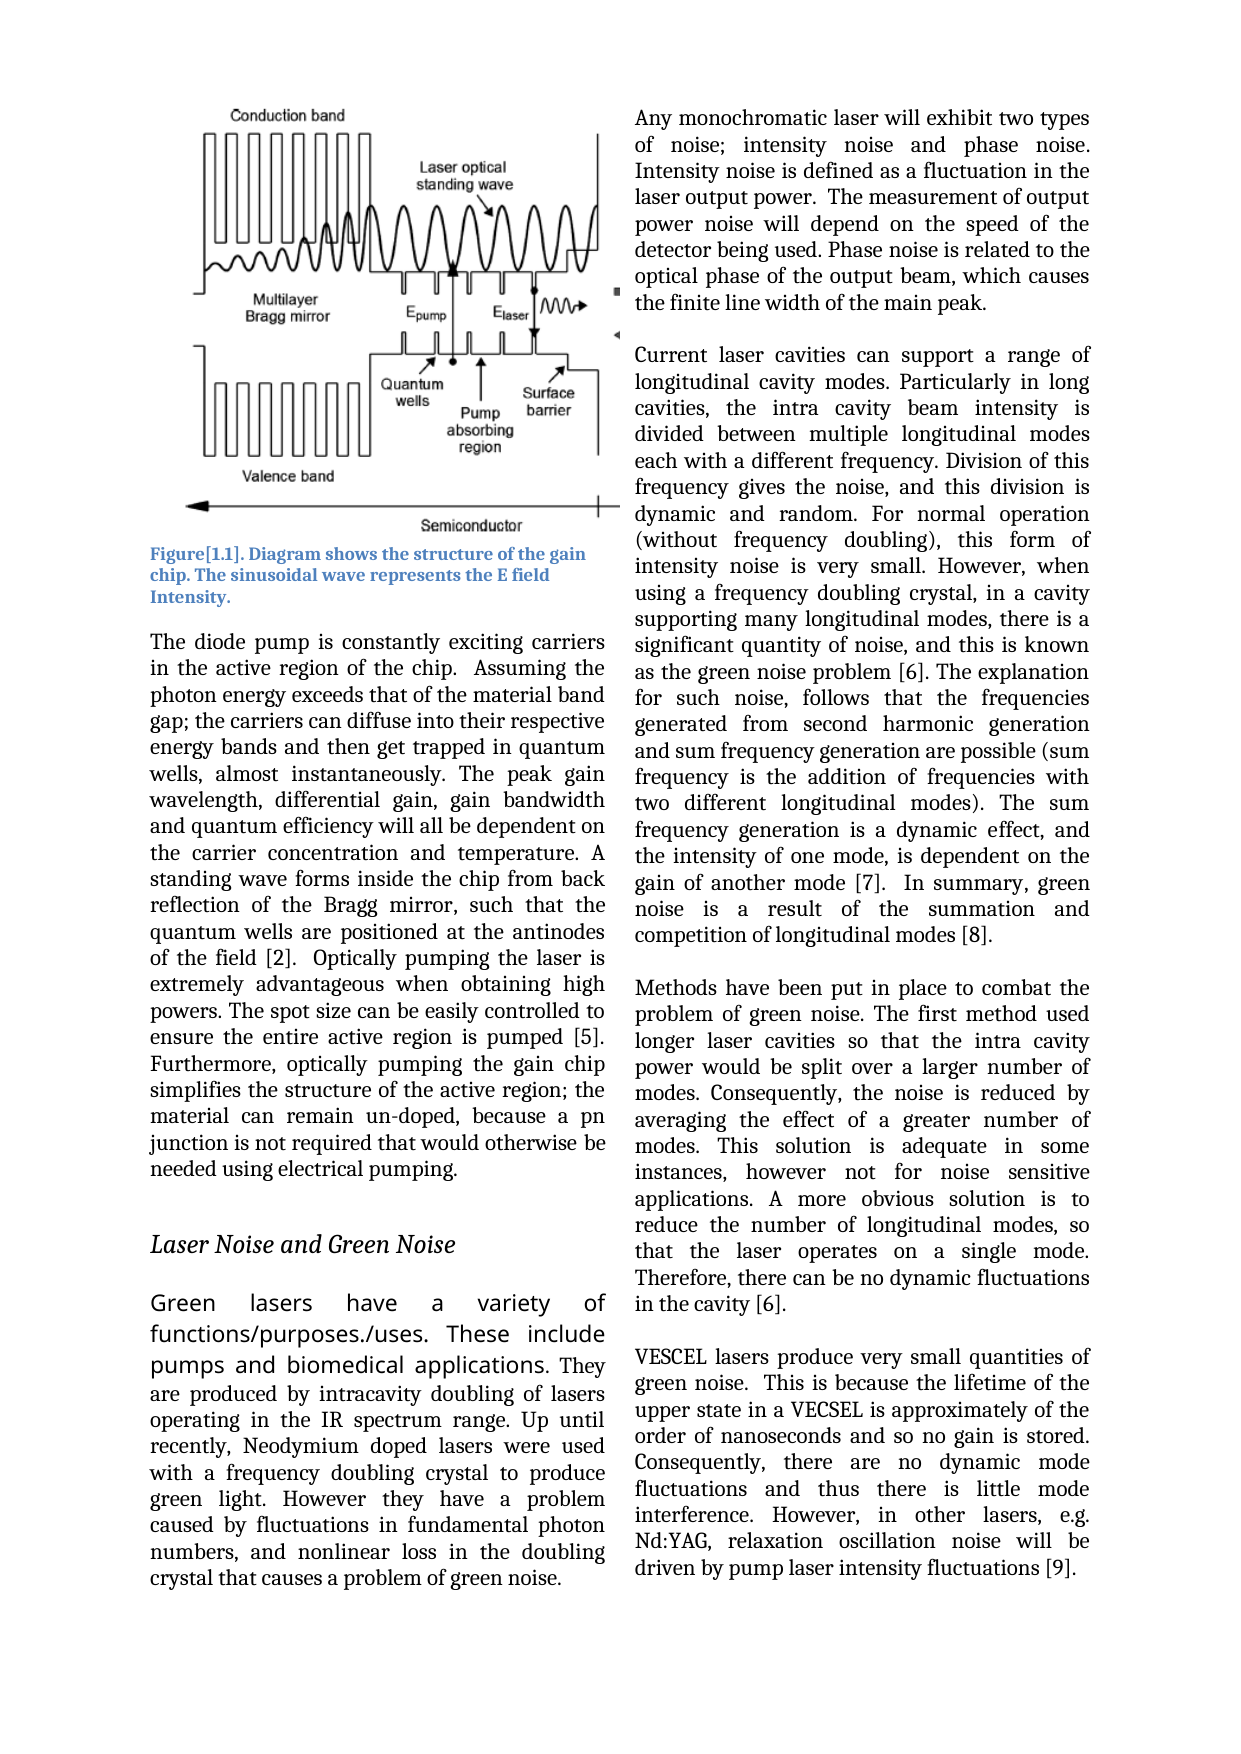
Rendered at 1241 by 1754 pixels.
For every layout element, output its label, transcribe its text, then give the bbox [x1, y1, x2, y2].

subtitle Laser Noise and Green Noise [150, 1229, 606, 1260]
text Any monochromatic laser will exhibit two types of noise; intensity noise and phase noise. Intensity noise is defined as a fluctuation in the laser output power. The measurement of output power noise will depend on the speed of the detector being used. Phase noise is related to the optical phase of the output beam, which causes the finite line width of the main peak. [634, 105, 1090, 316]
picture [150, 105, 620, 544]
text VESCEL lasers produce very small quantities of green noise. This is because the lifetime of the upper state in a VECSEL is approximately of the order of nanoseconds and so no gain is stored. Consequently, there are no dynamic mode fluctuations and thus there is little mode interference. However, in other lasers, e.g. Nd:YAG, relaxation oscillation noise will be driven by pump laser intensity fluctuations [9]. [634, 1344, 1090, 1581]
text Current laser cavities can support a range of longitudinal cavity modes. Particularly in long cavities, the intra cavity beam intensity is divided between multiple longitudinal modes each with a different frequency. Division of this frequency gives the noise, and this division is dynamic and random. For normal operation (without frequency doubling), this form of intensity noise is very small. However, when using a frequency doubling crystal, in a cavity supporting many longitudinal modes, there is a significant quantity of noise, and this is known as the green noise problem [6]. The explanation for such noise, follows that the frequencies generated from second harmonic generation and sum frequency generation are possible (sum frequency is the addition of frequencies with two different longitudinal modes). The sum frequency generation is a dynamic effect, and the intensity of one mode, is dependent on the gain of another mode [7]. In summary, green noise is a result of the summation and competition of longitudinal modes [8]. [634, 342, 1090, 948]
text Methods have been put in place to combat the problem of green noise. The first method used longer laser cavities so that the intra cavity power would be split over a larger number of modes. Consequently, the noise is reduced by averaging the effect of a greater number of modes. This solution is adequate in some instances, however not for noise sensitive applications. A more obvious solution is to reduce the number of longitudinal modes, so that the laser operates on a single mode. Therefore, there can be no dynamic fluctuations in the cavity [6]. [634, 975, 1090, 1317]
text The diode pump is constantly exciting carriers in the active region of the chip. Assuming the photon energy exceeds that of the material band gap; the carriers can diffuse into their respective energy bands and then get trapped in quantum wells, almost instantaneously. The peak gain wavelength, differential gain, gain bandwidth and quantum efficiency will all be dependent on the carrier concentration and temperature. A standing wave forms inside the chip from back reflection of the Bragg mirror, such that the quantum wells are positioned at the antinodes of the field [2]. Optically pumping the laser is extremely advantageous when obtaining high powers. The spot size can be easily controlled to ensure the entire active region is pumped [5]. Furthermore, optically pumping the gain chip simplifies the structure of the active region; the material can remain un-doped, because a pn junction is not required that would otherwise be needed using electrical pumping. [150, 629, 606, 1182]
text Figure[1.1]. Diagram shows the structure of the gain chip. The sinusoidal wave represents the E field Intensity. [150, 544, 606, 608]
text Green lasers have a variety of functions/purposes./uses. These include pumps and biomedical applications. They are produced by intracavity doubling of lasers operating in the IR spectrum range. Up until recently, Neodymium doped lasers were used with a frequency doubling crystal to produce green light. However they have a problem caused by fluctuations in fundamental photon numbers, and nonlinear loss in the doubling crystal that causes a problem of green noise. [150, 1287, 606, 1591]
